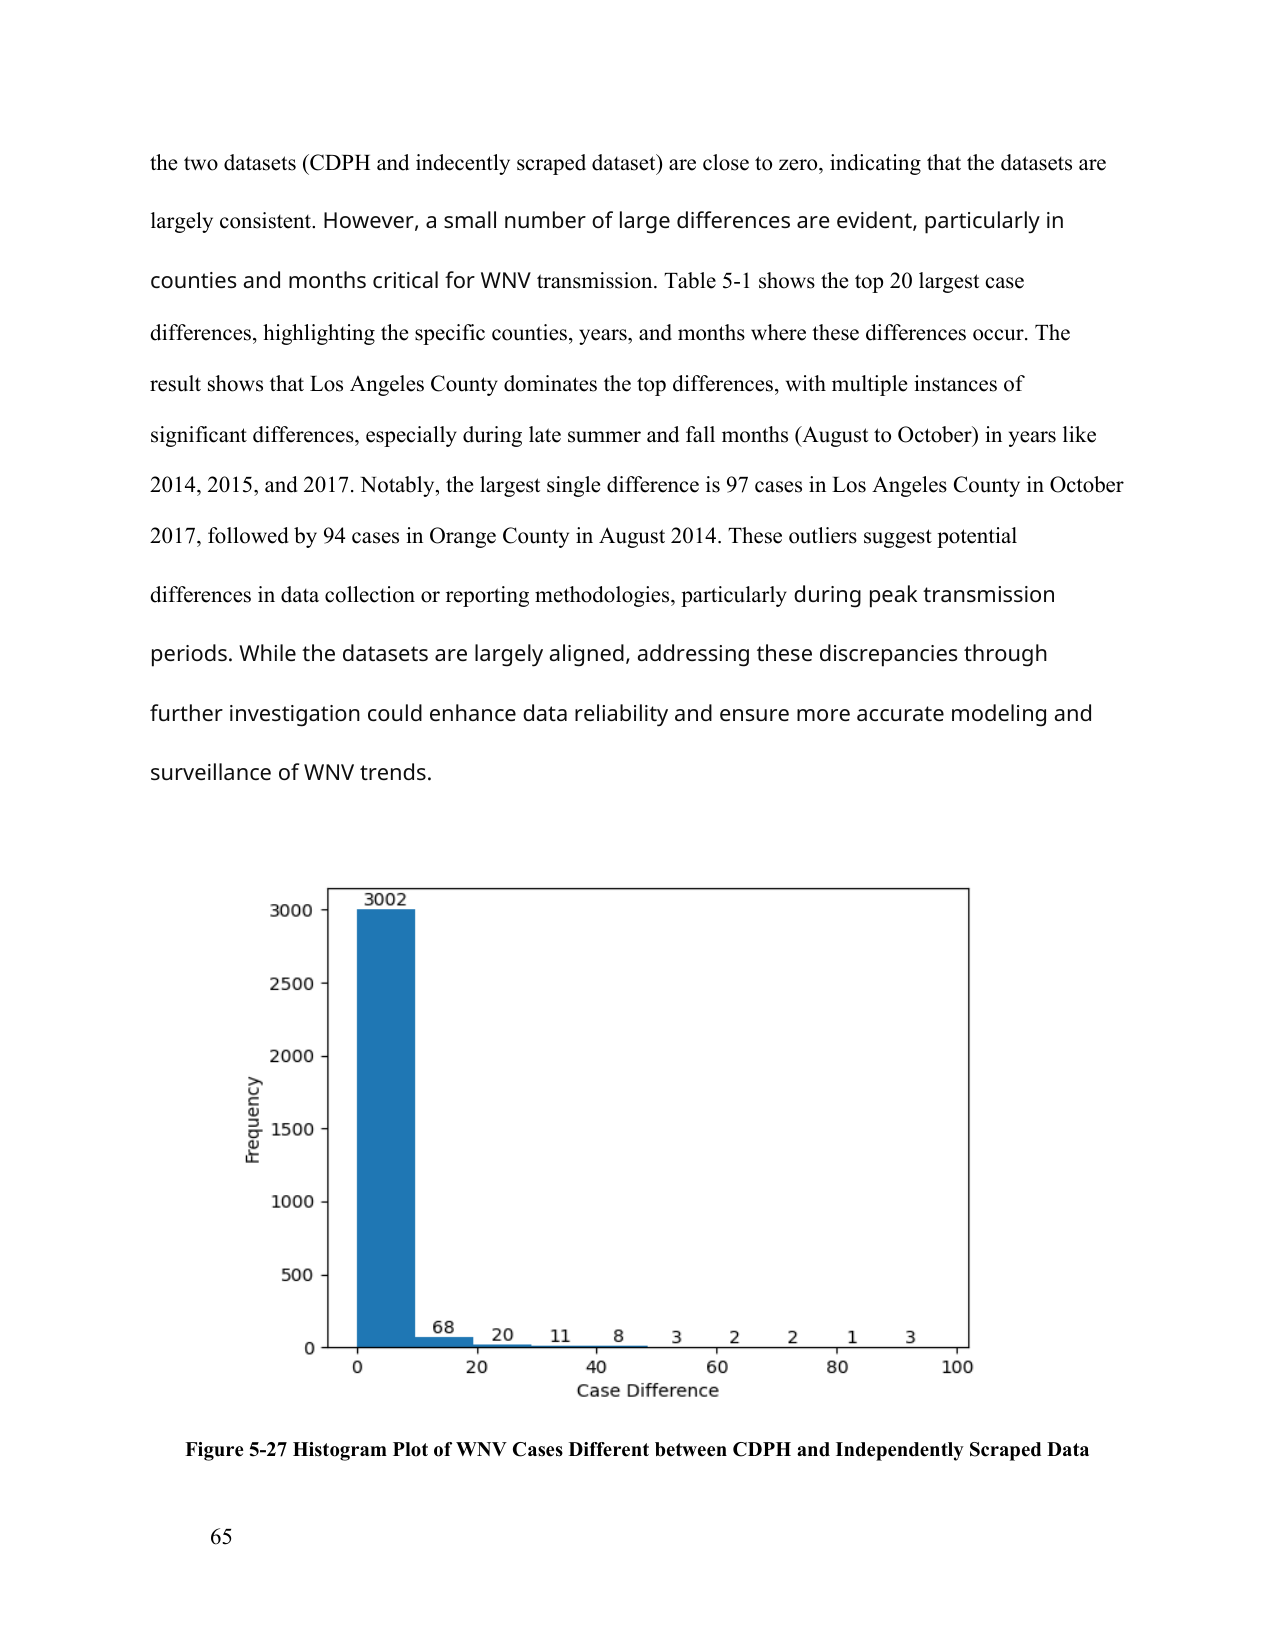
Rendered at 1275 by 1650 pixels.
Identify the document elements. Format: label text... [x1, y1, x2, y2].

picture [224, 816, 1051, 1413]
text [150, 150, 1125, 787]
